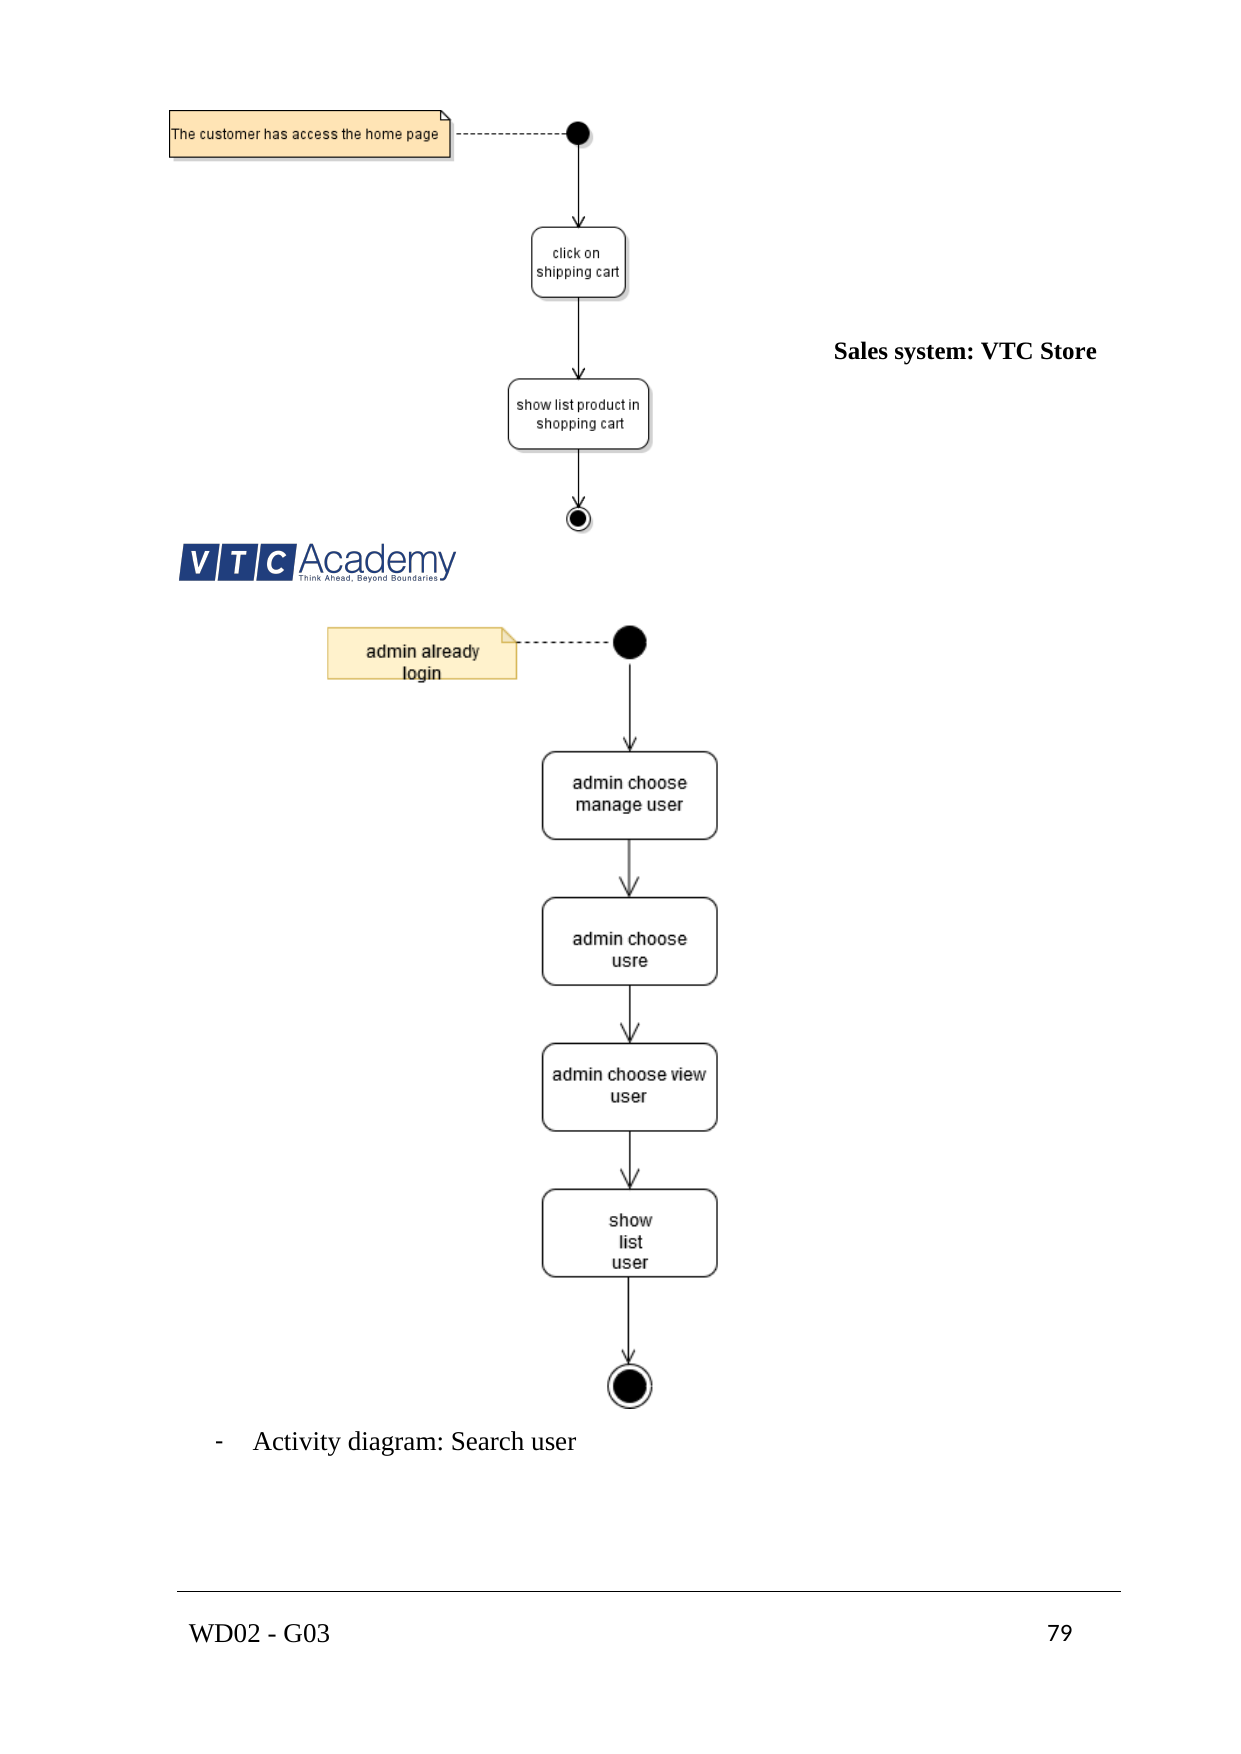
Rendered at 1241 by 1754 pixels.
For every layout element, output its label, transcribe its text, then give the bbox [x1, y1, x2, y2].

picture [327, 620, 718, 1409]
list Activity diagram: Search user [215, 1424, 1122, 1457]
picture [169, 110, 654, 591]
